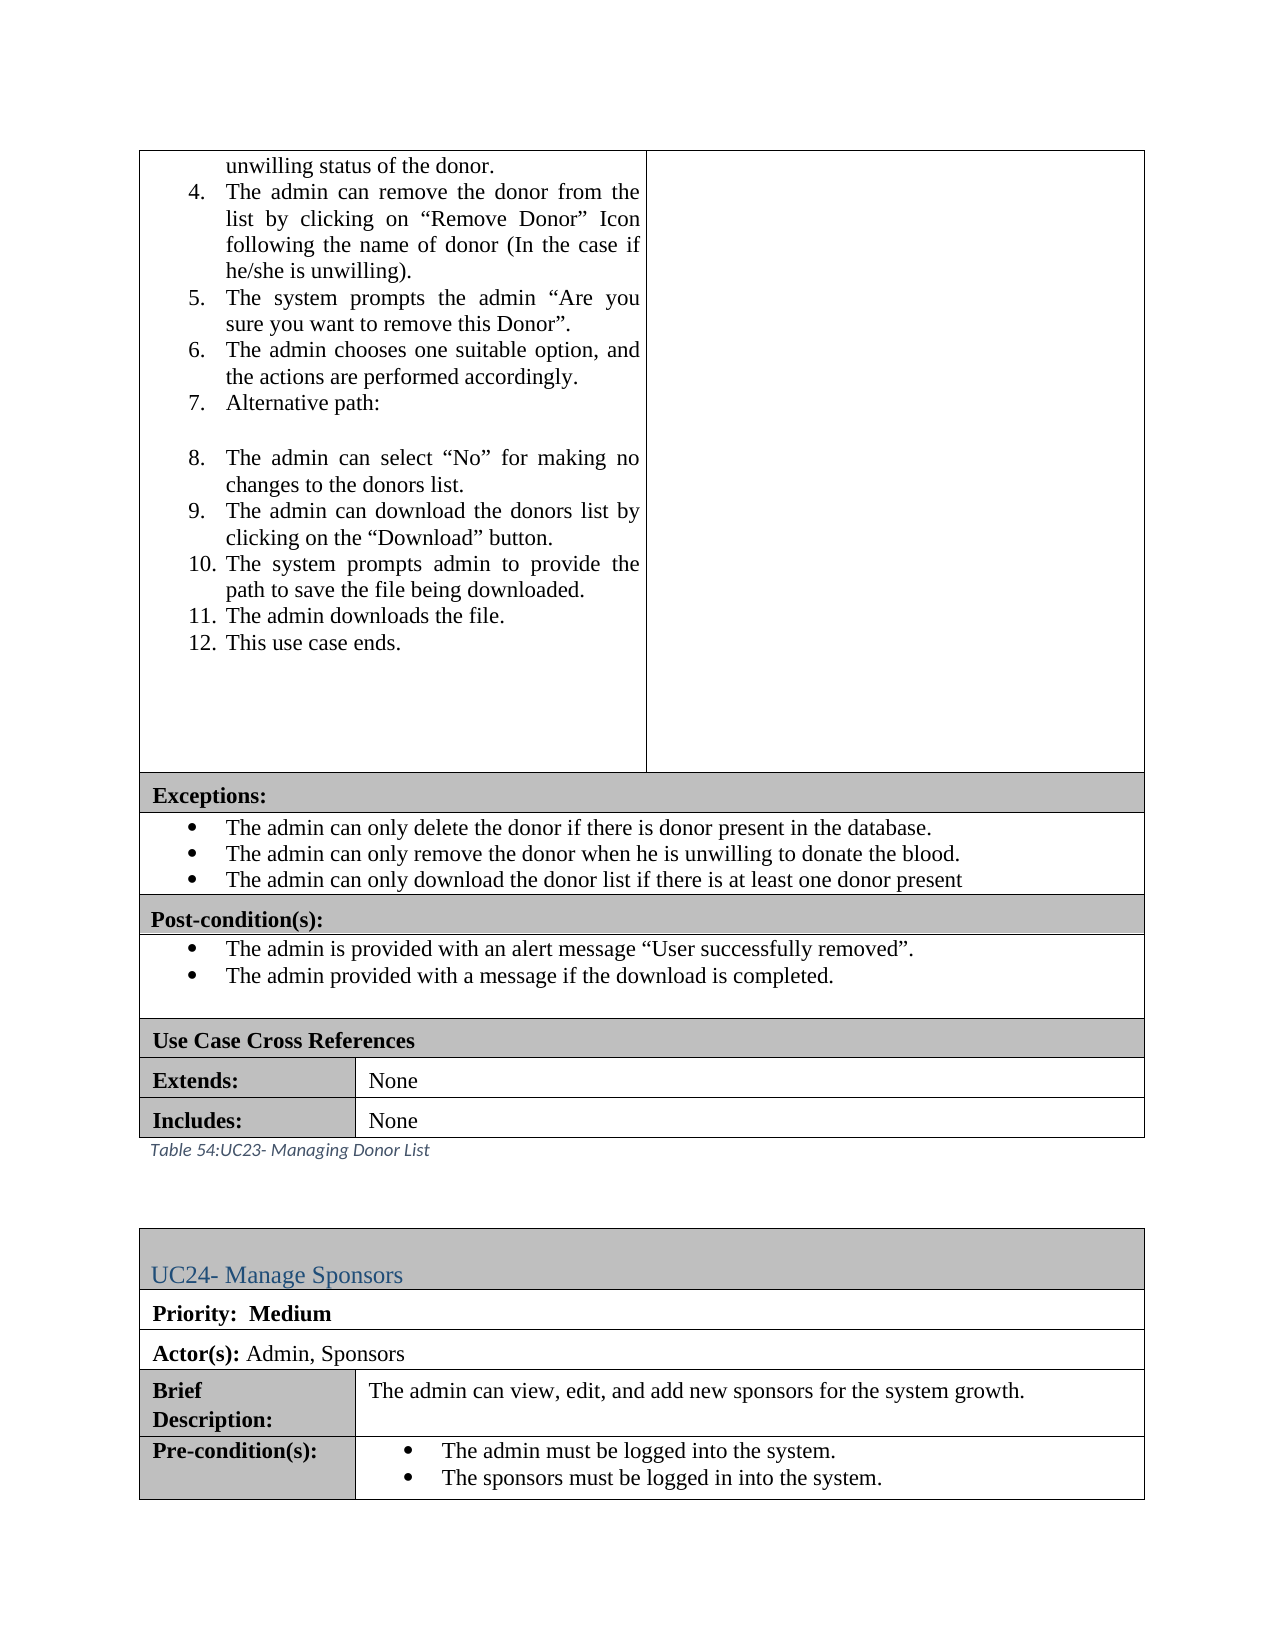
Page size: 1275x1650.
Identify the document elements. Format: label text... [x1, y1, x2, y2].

table_cell Pre-condition(s): [140, 1437, 355, 1499]
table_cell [647, 151, 1144, 772]
table_cell The admin can view, edit, and add new sponsors for the system growth. [356, 1370, 1144, 1436]
table_cell None [356, 1058, 1144, 1097]
table_cell Use Case Cross References [140, 1019, 1144, 1057]
table_cell Exceptions: [140, 773, 1144, 812]
table_cell None [356, 1098, 1144, 1137]
table_cell Extends: [140, 1058, 355, 1097]
table_cell The admin is provided with an alert message “User successfully removed”. The admin provided with a message if the download is completed. [140, 935, 1144, 1017]
table_cell Brief Description: [140, 1370, 355, 1436]
table_header UC24- Manage Sponsors [140, 1229, 1144, 1289]
table_cell The admin can only delete the donor if there is donor present in the database. The admin can only remove the donor when he is unwilling to donate the blood. The admin can only download the donor list if there is at least one donor present [140, 813, 1144, 894]
table_cell Includes: [140, 1098, 355, 1137]
table_cell Actor(s): Admin, Sponsors [140, 1330, 1144, 1369]
table_cell Priority: Medium [140, 1290, 1144, 1329]
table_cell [140, 151, 646, 772]
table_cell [356, 1437, 1144, 1499]
table_cell Post-condition(s): [140, 895, 1144, 933]
